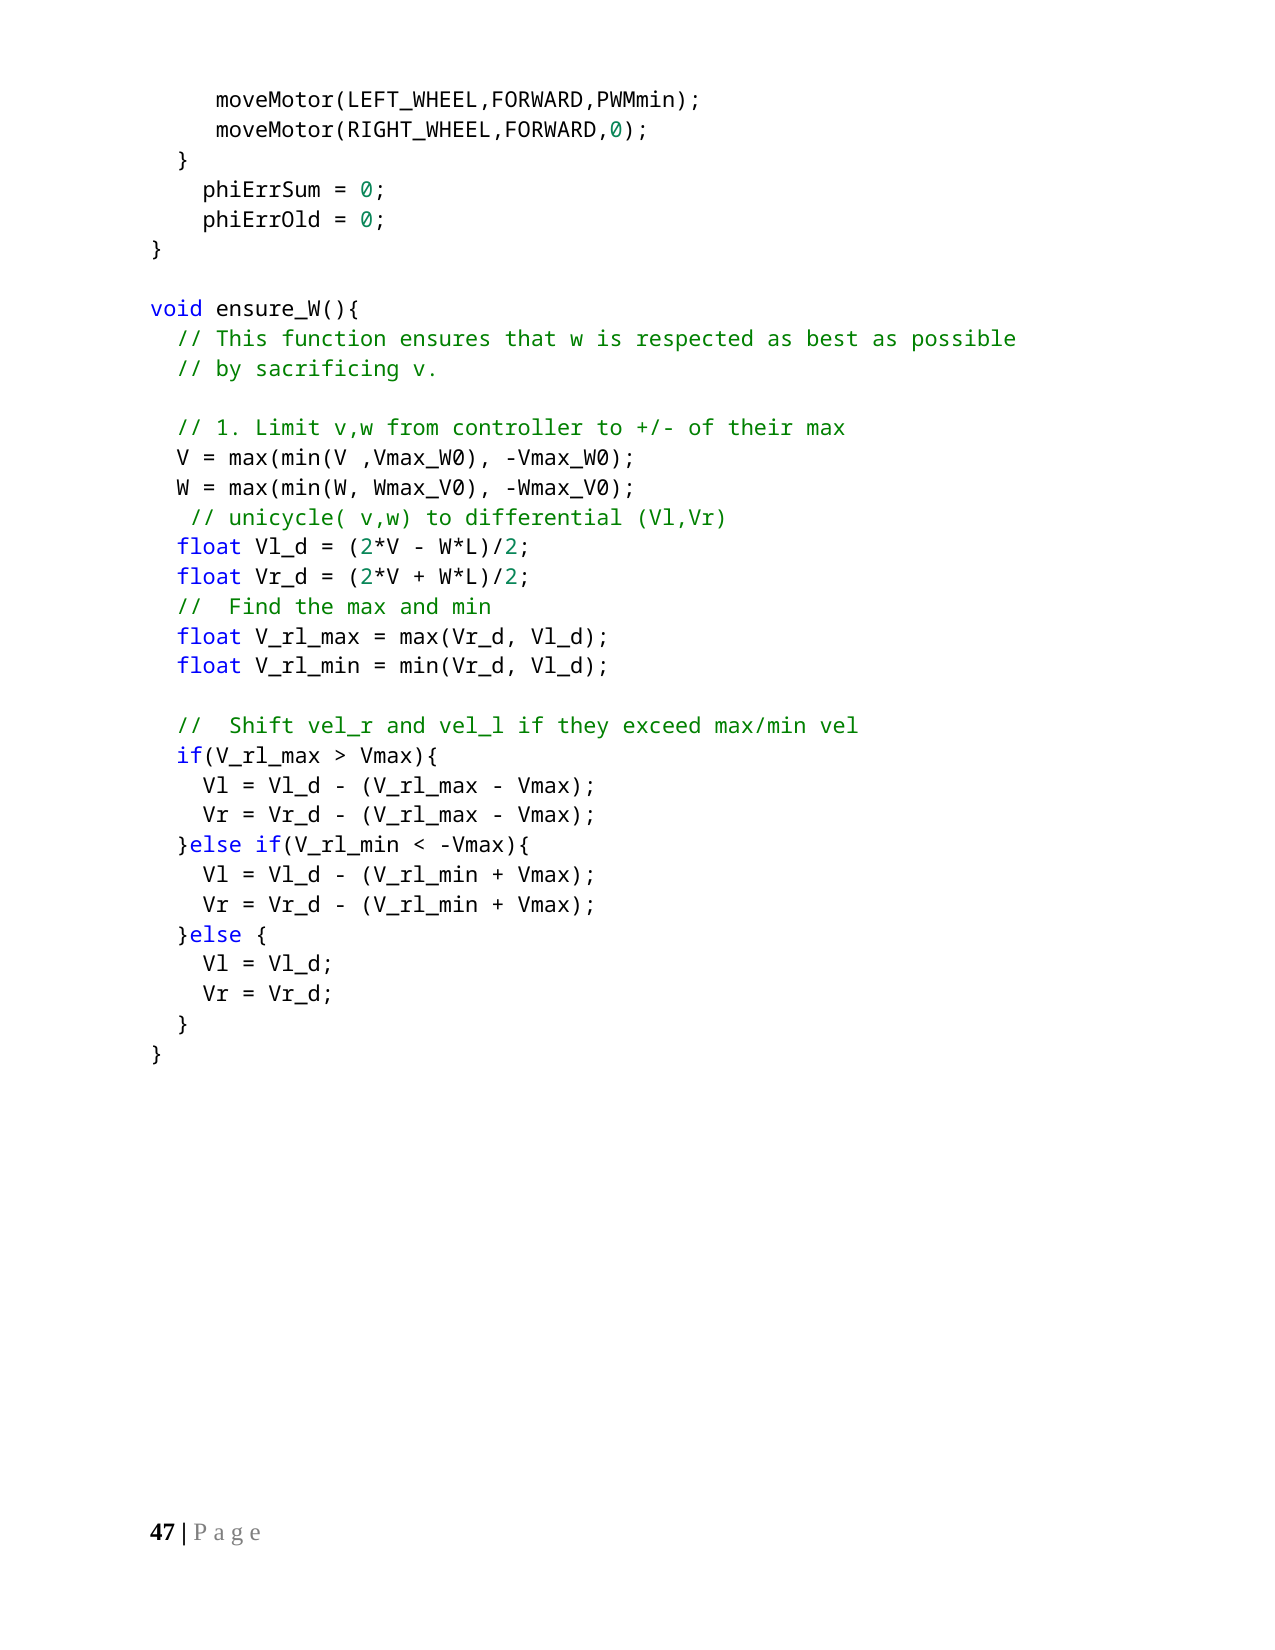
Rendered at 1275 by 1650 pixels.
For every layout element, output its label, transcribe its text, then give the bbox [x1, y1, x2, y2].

text V = max(min(V ,Vmax_W0), -Vmax_W0); [150, 442, 1125, 472]
text float V_rl_max = max(Vr_d, Vl_d); [150, 621, 1125, 650]
text // 1. Limit v,w from controller to +/- of their max [150, 412, 1125, 442]
text // unicycle( v,w) to differential (Vl,Vr) [150, 501, 1125, 531]
text Vl = Vl_d - (V_rl_min + Vmax); [150, 859, 1125, 889]
text } [150, 233, 1125, 263]
text }else { [150, 918, 1125, 948]
text moveMotor(LEFT_WHEEL,FORWARD,PWMmin); [150, 84, 1125, 114]
text phiErrSum = 0; [150, 174, 1125, 203]
text // This function ensures that w is respected as best as possible [150, 323, 1125, 352]
text } [150, 1038, 1125, 1067]
text Vr = Vr_d - (V_rl_min + Vmax); [150, 889, 1125, 918]
text phiErrOld = 0; [150, 203, 1125, 233]
text }else if(V_rl_min < -Vmax){ [150, 829, 1125, 859]
text void ensure_W(){ [150, 293, 1125, 323]
text } [150, 1008, 1125, 1038]
text Vl = Vl_d; [150, 948, 1125, 978]
text Vr = Vr_d - (V_rl_max - Vmax); [150, 799, 1125, 829]
text float Vr_d = (2*V + W*L)/2; [150, 561, 1125, 591]
text // by sacrificing v. [150, 352, 1125, 382]
text // Shift vel_r and vel_l if they exceed max/min vel [150, 710, 1125, 740]
text // Find the max and min [150, 591, 1125, 621]
text float V_rl_min = min(Vr_d, Vl_d); [150, 650, 1125, 680]
text W = max(min(W, Wmax_V0), -Wmax_V0); [150, 472, 1125, 501]
text if(V_rl_max > Vmax){ [150, 740, 1125, 769]
text Vl = Vl_d - (V_rl_max - Vmax); [150, 769, 1125, 799]
text float Vl_d = (2*V - W*L)/2; [150, 531, 1125, 561]
text Vr = Vr_d; [150, 978, 1125, 1008]
text moveMotor(RIGHT_WHEEL,FORWARD,0); [150, 114, 1125, 144]
text } [150, 144, 1125, 174]
